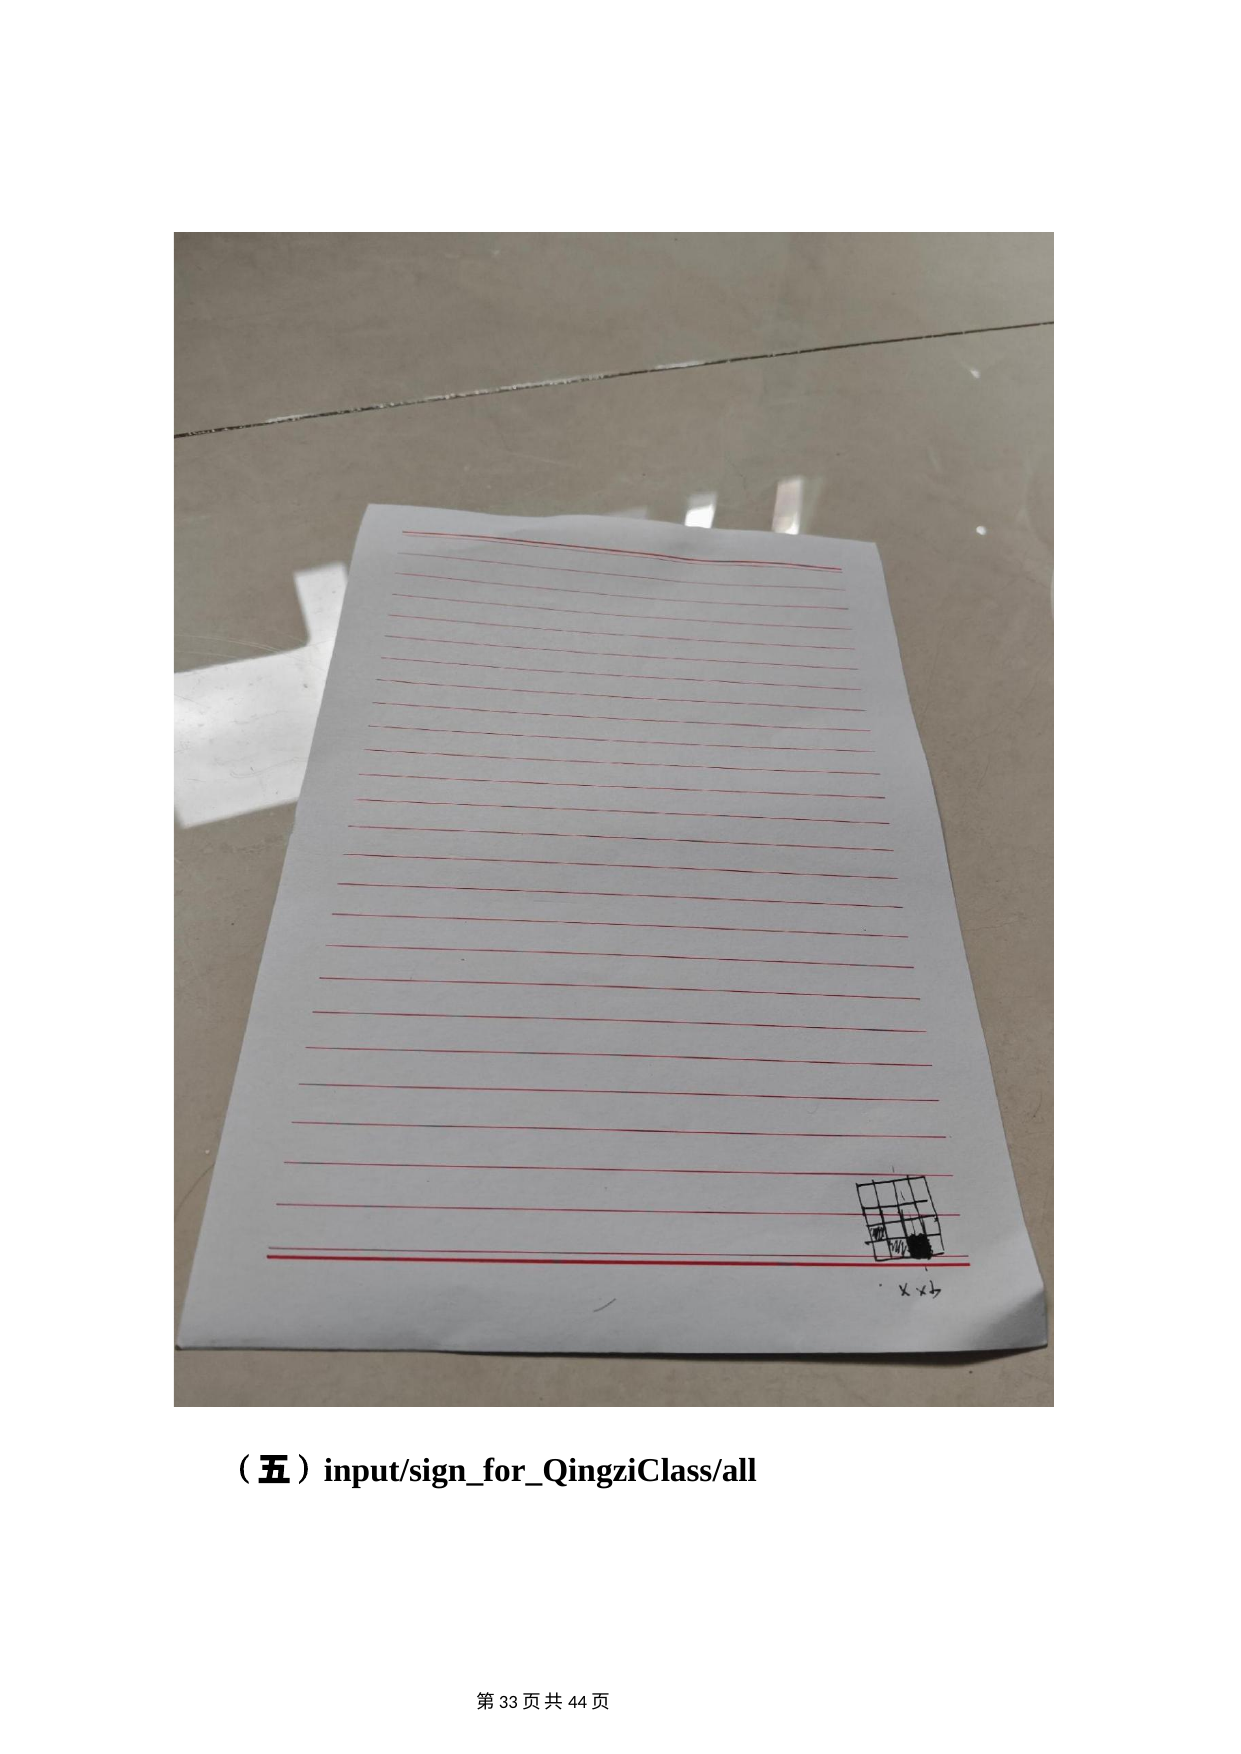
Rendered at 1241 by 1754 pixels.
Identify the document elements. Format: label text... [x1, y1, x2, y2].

picture [173, 232, 1054, 1407]
text （五）input/sign_for_QingziClass/all [165, 1435, 1087, 1500]
